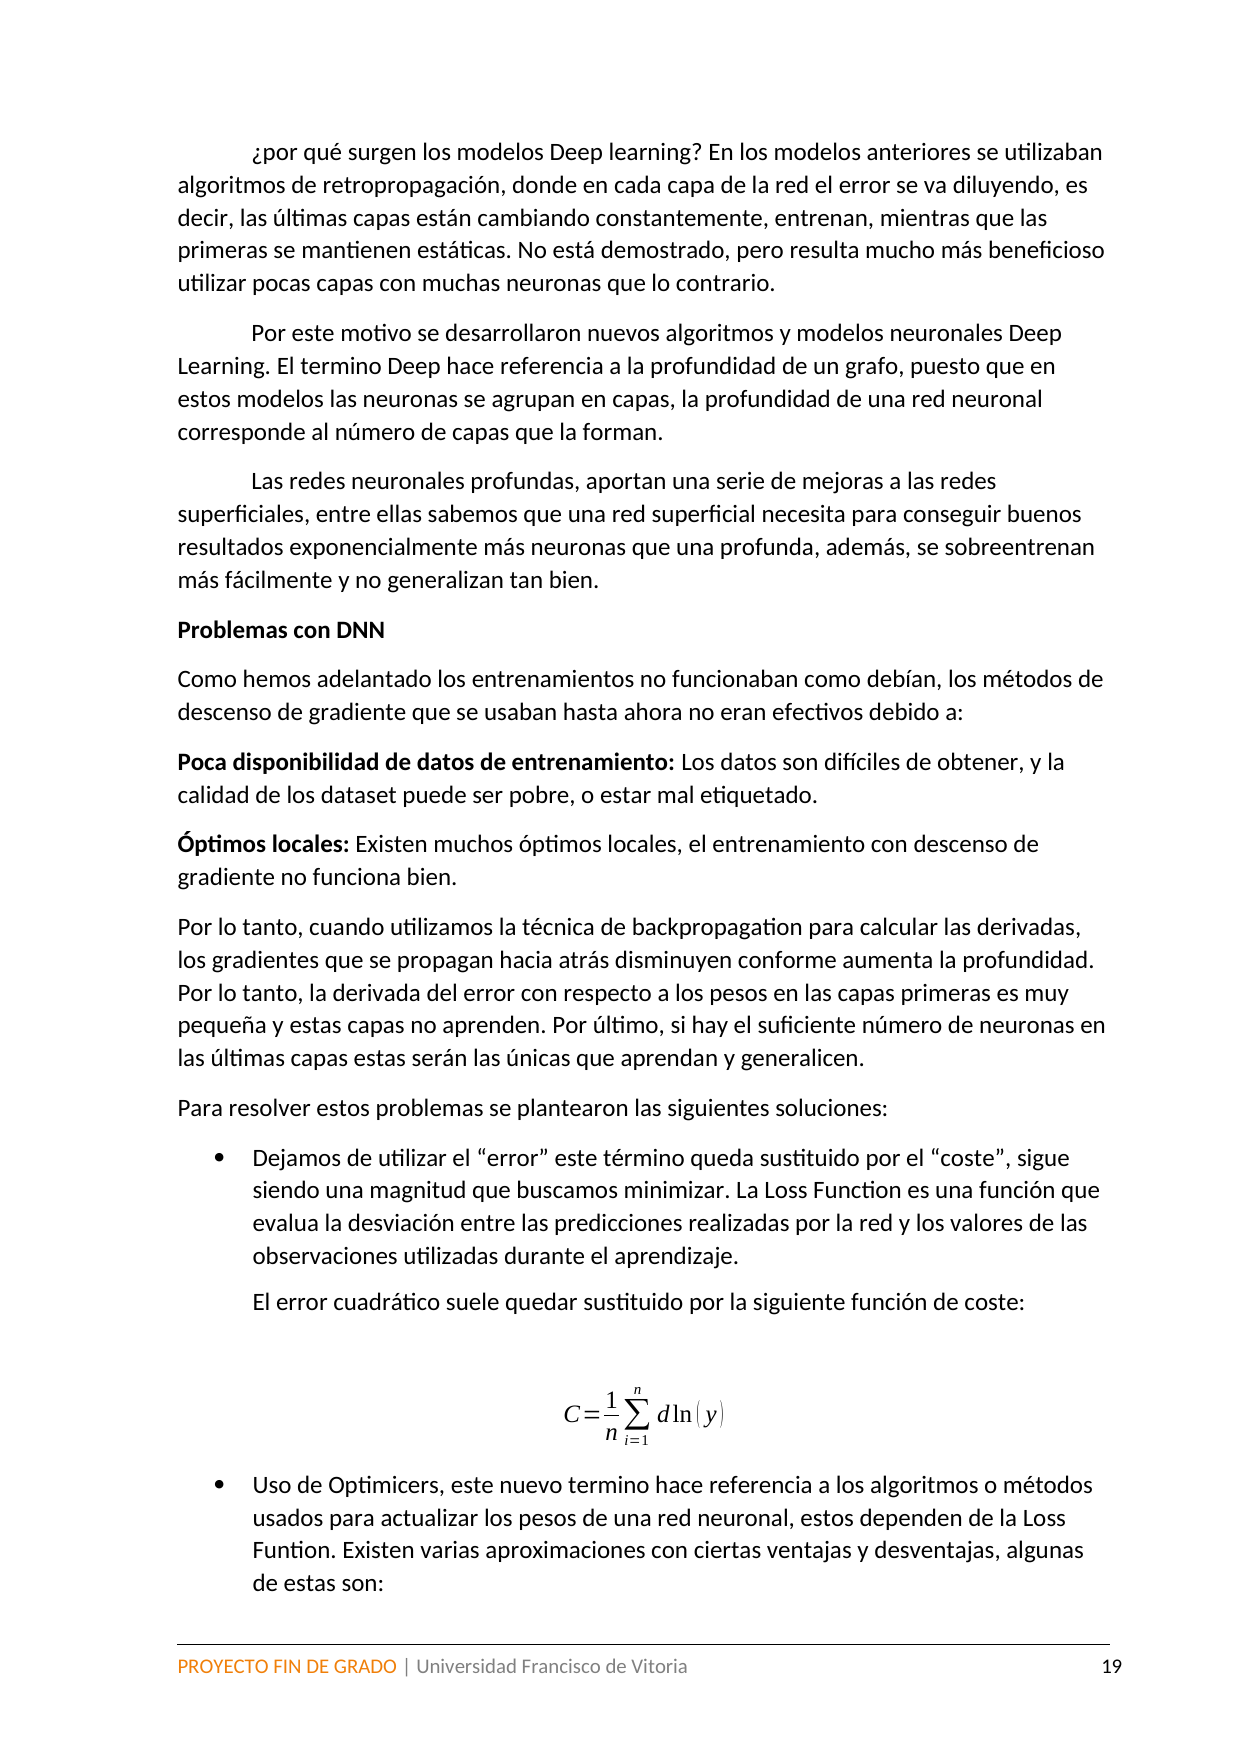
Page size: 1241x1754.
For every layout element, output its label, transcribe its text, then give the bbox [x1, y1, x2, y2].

list El error cuadrático suele quedar sustituido por la siguiente función de coste: [252, 1286, 1110, 1316]
list Dejamos de utilizar el “error” este término queda sustituido por el “coste”, sigue siendo una magnitud que buscamos minimizar. La Loss Function es una función que evalua la desviación entre las predicciones realizadas por la red y los valores de las observaciones utilizadas durante el aprendizaje. [215, 1142, 1110, 1271]
text Óptimos locales: Existen muchos óptimos locales, el entrenamiento con descenso de gradiente no funciona bien. [177, 828, 1110, 892]
text Las redes neuronales profundas, aportan una serie de mejoras a las redes superficiales, entre ellas sabemos que una red superficial necesita para conseguir buenos resultados exponencialmente más neuronas que una profunda, además, se sobreentrenan más fácilmente y no generalizan tan bien. [177, 465, 1110, 595]
text ¿por qué surgen los modelos Deep learning? En los modelos anteriores se utilizaban algoritmos de retropropagación, donde en cada capa de la red el error se va diluyendo, es decir, las últimas capas están cambiando constantemente, entrenan, mientras que las primeras se mantienen estáticas. No está demostrado, pero resulta mucho más beneficioso utilizar pocas capas con muchas neuronas que lo contrario. [177, 136, 1110, 298]
text Por este motivo se desarrollaron nuevos algoritmos y modelos neuronales Deep Learning. El termino Deep hace referencia a la profundidad de un grafo, puesto que en estos modelos las neuronas se agrupan en capas, la profundidad de una red neuronal corresponde al número de capas que la forman. [177, 317, 1110, 446]
list Uso de Optimicers, este nuevo termino hace referencia a los algoritmos o métodos usados para actualizar los pesos de una red neuronal, estos dependen de la Loss Funtion. Existen varias aproximaciones con ciertas ventajas y desventajas, algunas de estas son: [215, 1469, 1110, 1598]
text Para resolver estos problemas se plantearon las siguientes soluciones: [177, 1092, 1110, 1123]
text Por lo tanto, cuando utilizamos la técnica de backpropagation para calcular las derivadas, los gradientes que se propagan hacia atrás disminuyen conforme aumenta la profundidad. Por lo tanto, la derivada del error con respecto a los pesos en las capas primeras es muy pequeña y estas capas no aprenden. Por último, si hay el suficiente número de neuronas en las últimas capas estas serán las únicas que aprendan y generalicen. [177, 911, 1110, 1073]
text Como hemos adelantado los entrenamientos no funcionaban como debían, los métodos de descenso de gradiente que se usaban hasta ahora no eran efectivos debido a: [177, 663, 1110, 727]
text Problemas con DNN [177, 614, 1110, 644]
text Poca disponibilidad de datos de entrenamiento: Los datos son difíciles de obtener, y la calidad de los dataset puede ser pobre, o estar mal etiquetado. [177, 746, 1110, 809]
